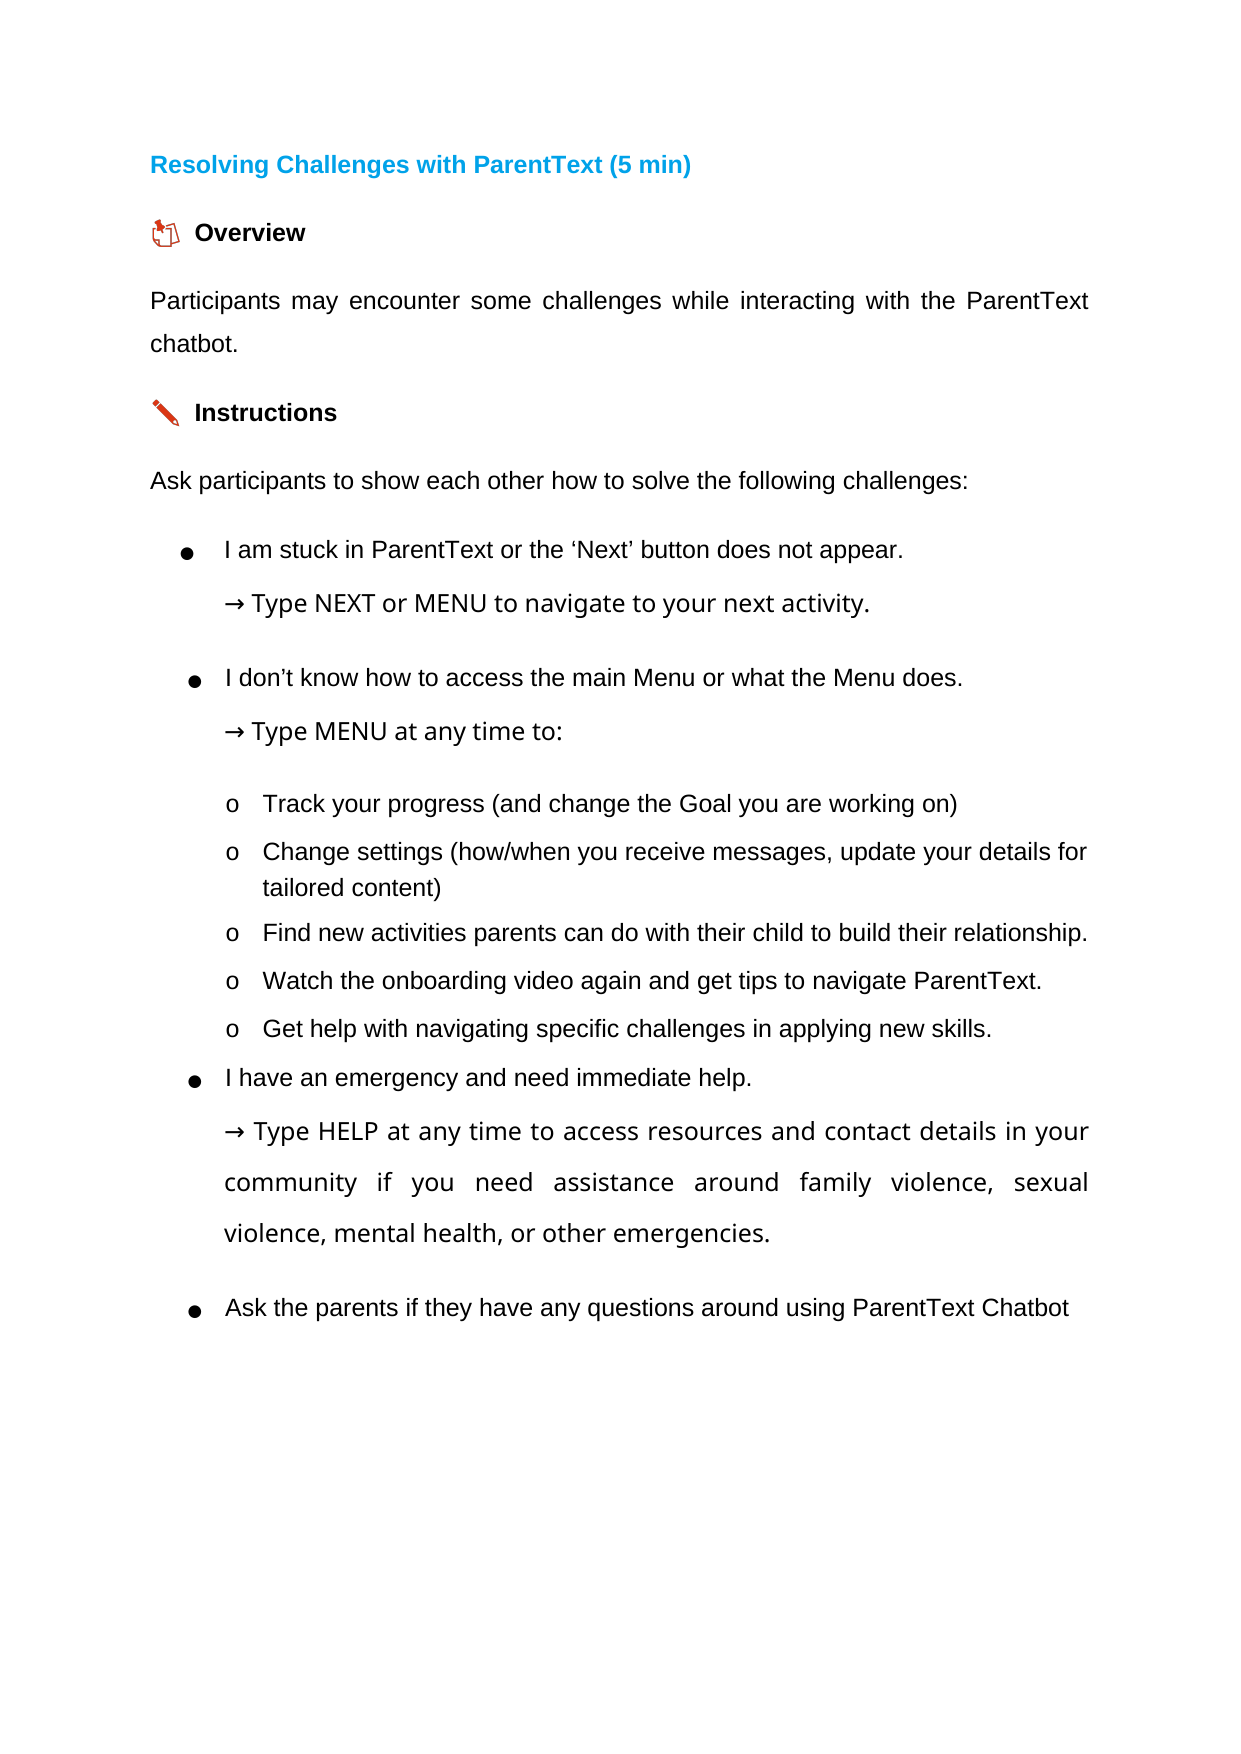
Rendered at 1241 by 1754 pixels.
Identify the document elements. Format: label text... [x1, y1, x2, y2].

list Find new activities parents can do with their child to build their relationship. [225, 918, 1090, 949]
list Get help with navigating specific challenges in applying new skills. [225, 1014, 1090, 1045]
list I don’t know how to access the main Menu or what the Menu does. [187, 662, 1090, 696]
list I have an emergency and need immediate help. [187, 1062, 1090, 1096]
text Instructions [194, 397, 1090, 426]
list Ask the parents if they have any questions around using ParentText Chatbot [187, 1292, 1090, 1326]
list I am stuck in ParentText or the ‘Next’ button does not appear. [179, 534, 1090, 568]
picture [150, 397, 182, 429]
text Ask participants to show each other how to solve the following challenges: [150, 466, 1090, 494]
text Participants may encounter some challenges while interacting with the ParentText chatbot. [150, 286, 1090, 358]
text Resolving Challenges with ParentText (5 min) [150, 150, 1090, 179]
text Overview [194, 218, 1090, 247]
picture [150, 218, 182, 250]
list Track your progress (and change the Goal you are working on) [225, 789, 1090, 820]
list Watch the onboarding video again and get tips to navigate ParentText. [225, 966, 1090, 997]
list Change settings (how/when you receive messages, update your details for tailored content) [225, 837, 1090, 901]
